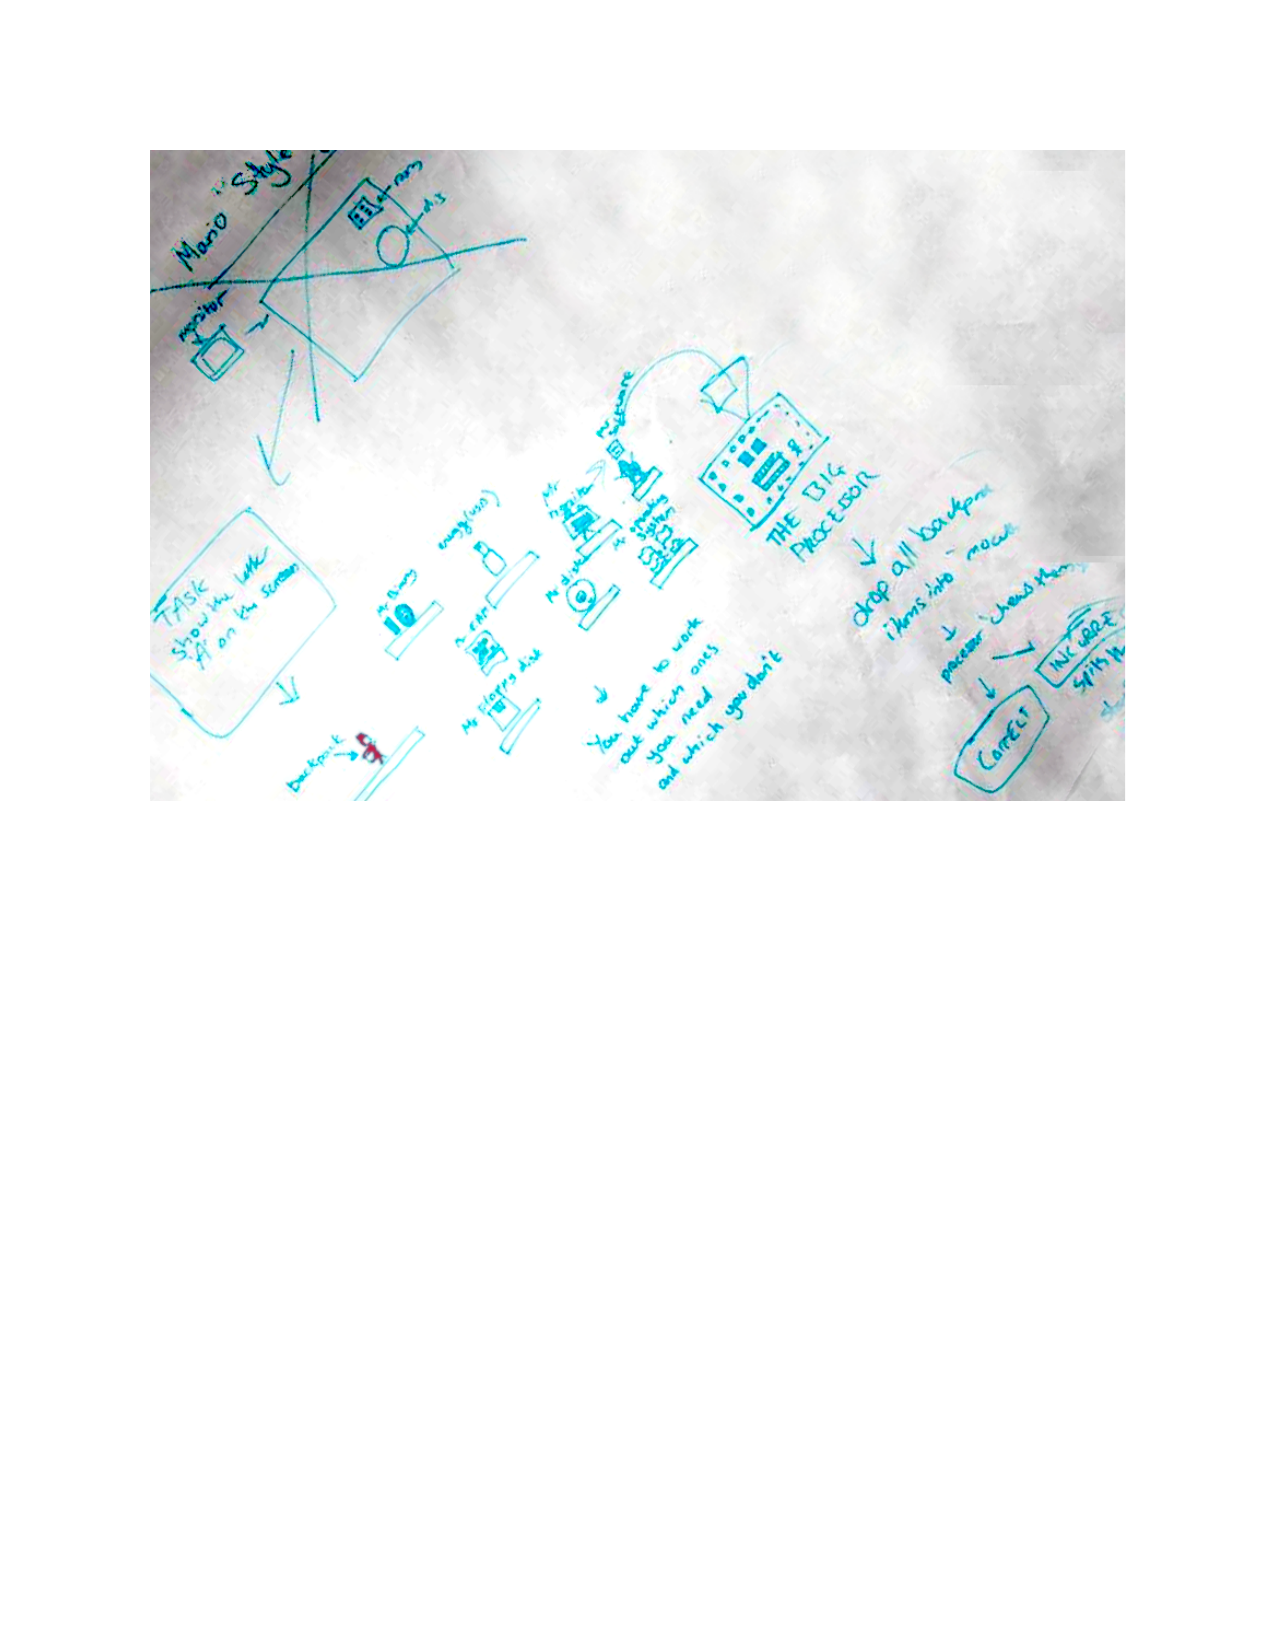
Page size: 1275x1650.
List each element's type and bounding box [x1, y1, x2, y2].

picture [150, 150, 1125, 801]
